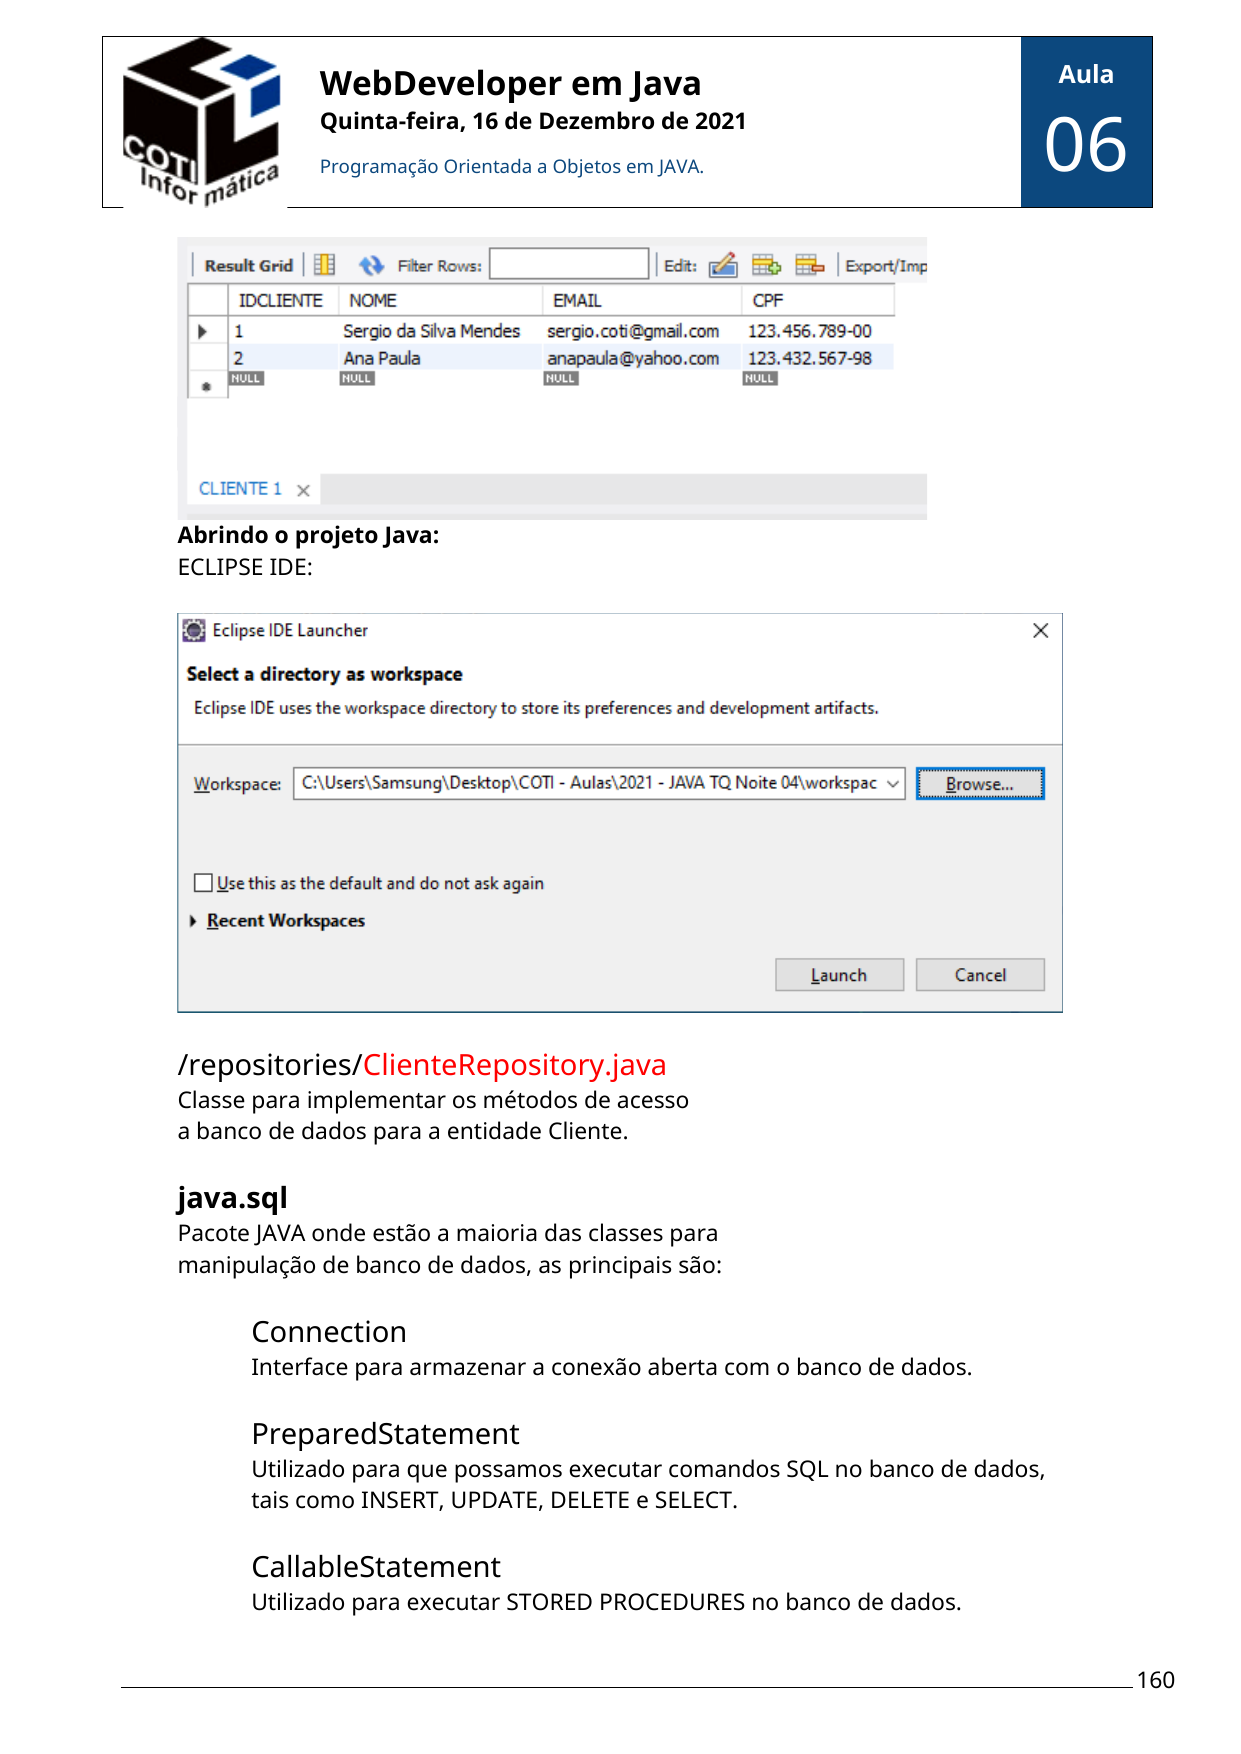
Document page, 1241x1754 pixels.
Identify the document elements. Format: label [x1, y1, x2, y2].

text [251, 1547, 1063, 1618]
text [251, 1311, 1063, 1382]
picture [177, 237, 928, 520]
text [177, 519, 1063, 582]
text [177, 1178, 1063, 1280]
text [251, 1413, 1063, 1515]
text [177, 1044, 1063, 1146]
picture [177, 613, 1063, 1013]
